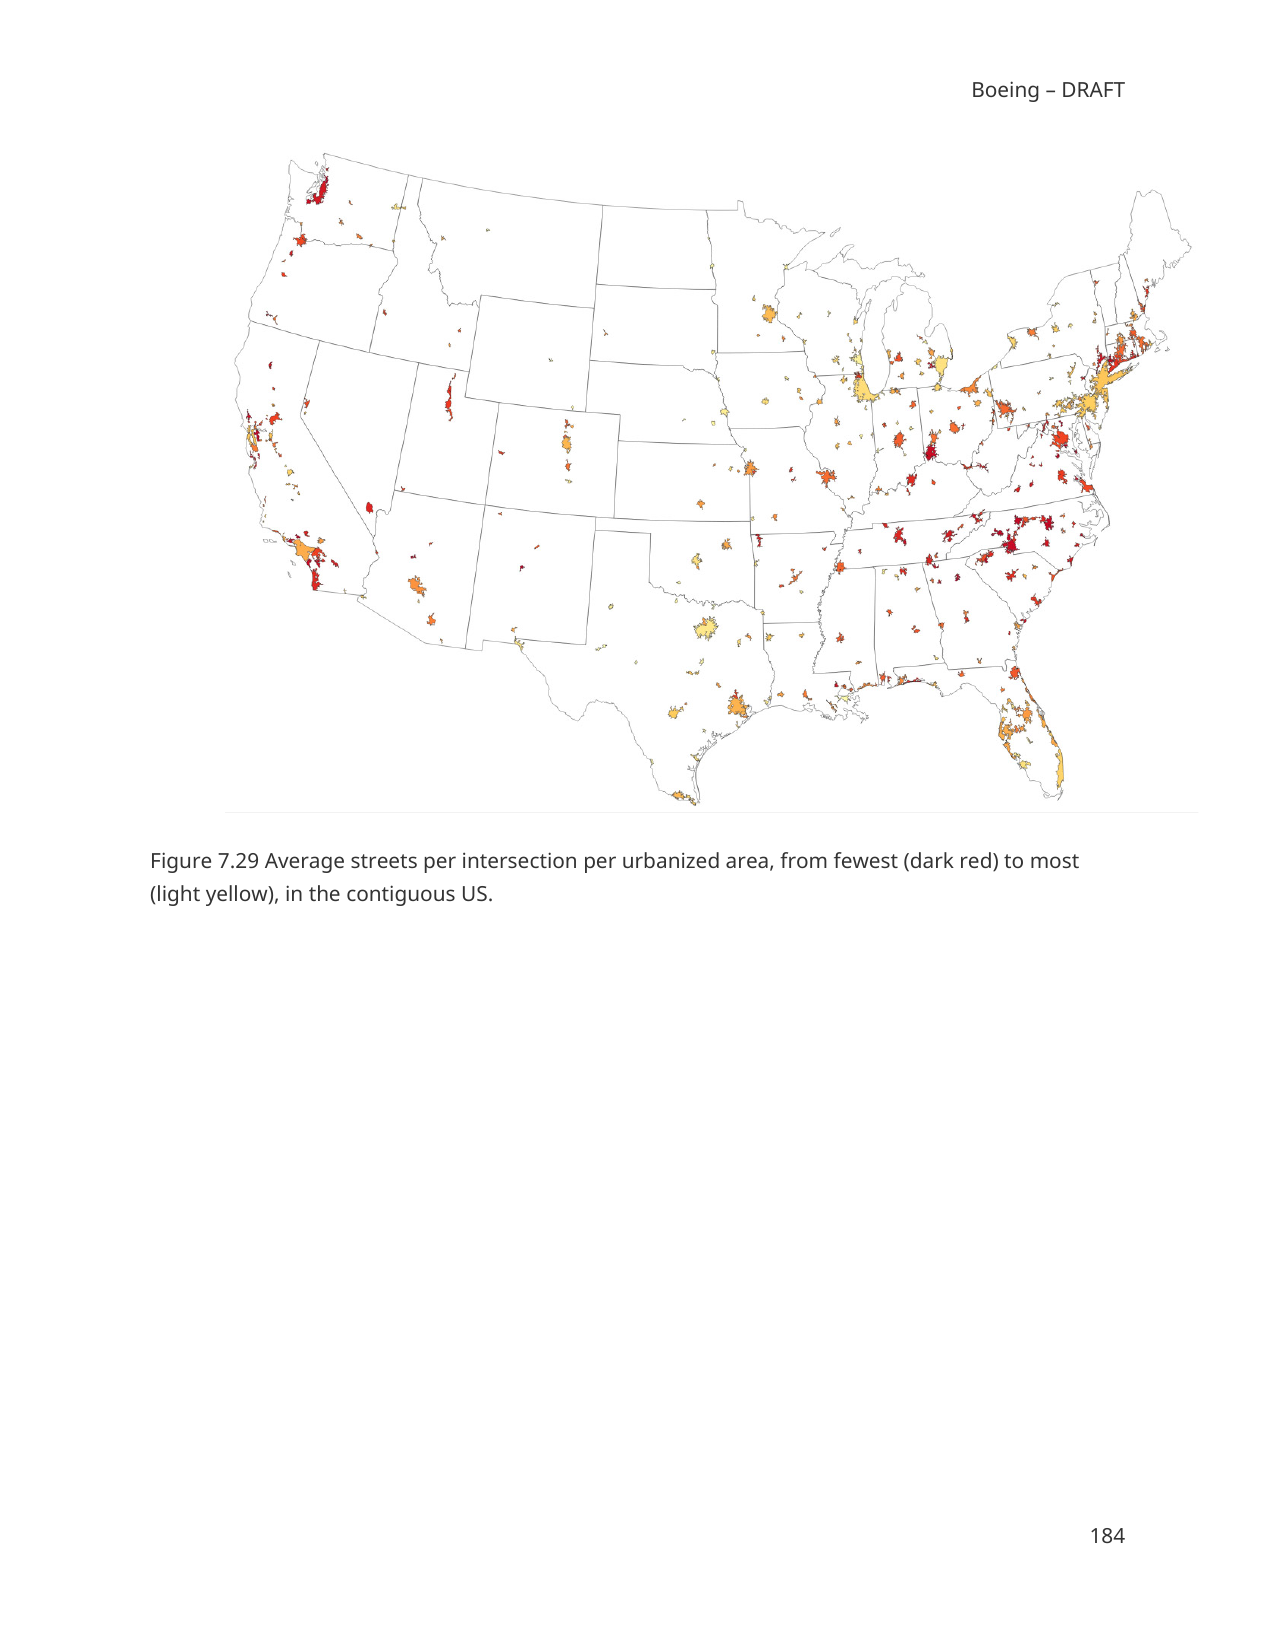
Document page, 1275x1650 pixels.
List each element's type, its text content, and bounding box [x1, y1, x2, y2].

picture [225, 150, 1199, 813]
